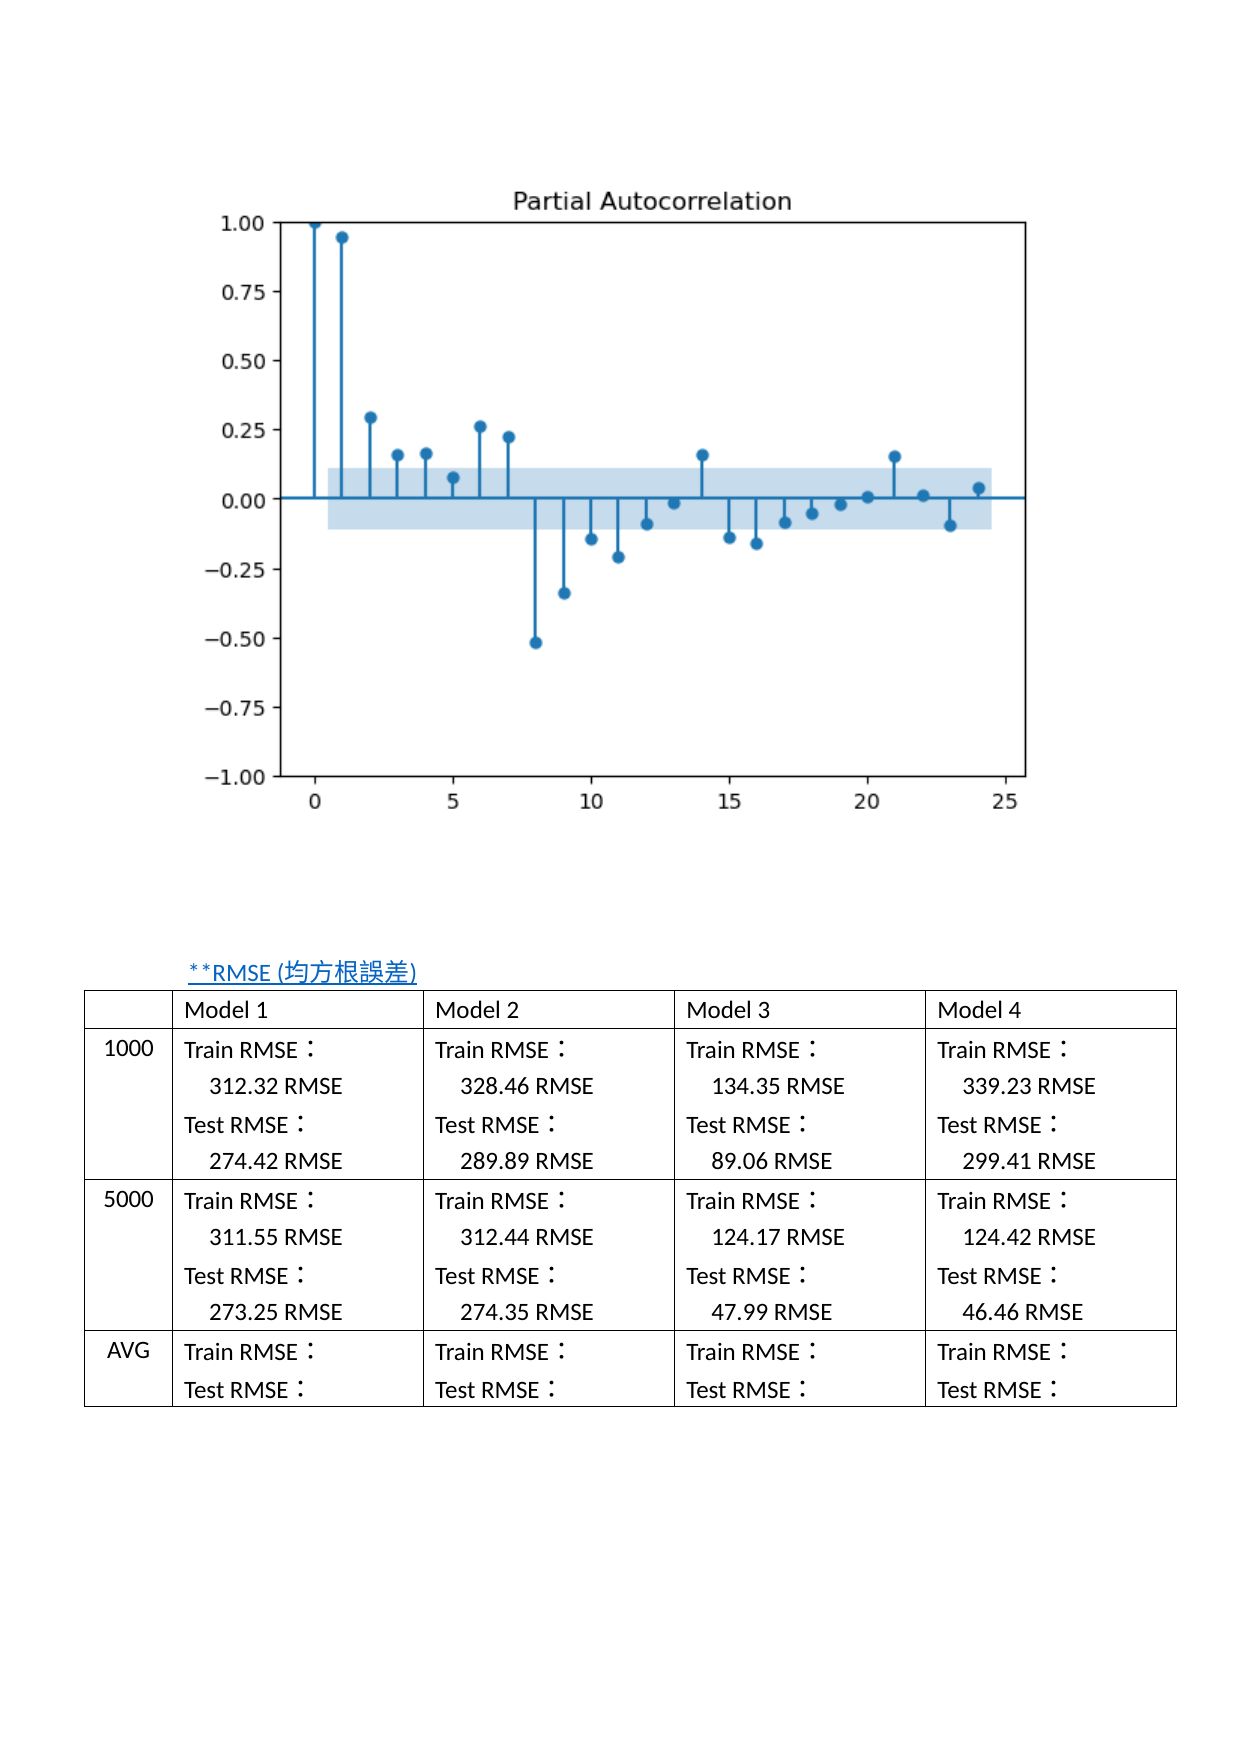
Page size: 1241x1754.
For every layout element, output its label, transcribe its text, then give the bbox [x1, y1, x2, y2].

table_header Model 3 [675, 991, 925, 1028]
picture [187, 177, 1040, 827]
table_header Model 2 [424, 991, 674, 1028]
table_cell Train RMSE： 134.35 RMSE Test RMSE： 89.06 RMSE [675, 1029, 925, 1179]
table_cell Train RMSE： Test RMSE： [173, 1331, 423, 1406]
table_cell Train RMSE： Test RMSE： [424, 1331, 674, 1406]
table_cell Train RMSE： 124.42 RMSE Test RMSE： 46.46 RMSE [926, 1180, 1176, 1330]
table_cell Train RMSE： 124.17 RMSE Test RMSE： 47.99 RMSE [675, 1180, 925, 1330]
table_cell Train RMSE： 339.23 RMSE Test RMSE： 299.41 RMSE [926, 1029, 1176, 1179]
table_cell AVG [85, 1331, 172, 1406]
table_cell Train RMSE： Test RMSE： [926, 1331, 1176, 1406]
table_cell 5000 [85, 1180, 172, 1330]
table_header Model 1 [173, 991, 423, 1028]
text **RMSE (均方根誤差) [187, 952, 1053, 989]
table_cell Train RMSE： Test RMSE： [675, 1331, 925, 1406]
table_header [85, 991, 172, 1028]
table_cell Train RMSE： 312.44 RMSE Test RMSE： 274.35 RMSE [424, 1180, 674, 1330]
table_cell 1000 [85, 1029, 172, 1179]
table_header Model 4 [926, 991, 1176, 1028]
table_cell Train RMSE： 328.46 RMSE Test RMSE： 289.89 RMSE [424, 1029, 674, 1179]
table_cell Train RMSE： 312.32 RMSE Test RMSE： 274.42 RMSE [173, 1029, 423, 1179]
table_cell Train RMSE： 311.55 RMSE Test RMSE： 273.25 RMSE [173, 1180, 423, 1330]
